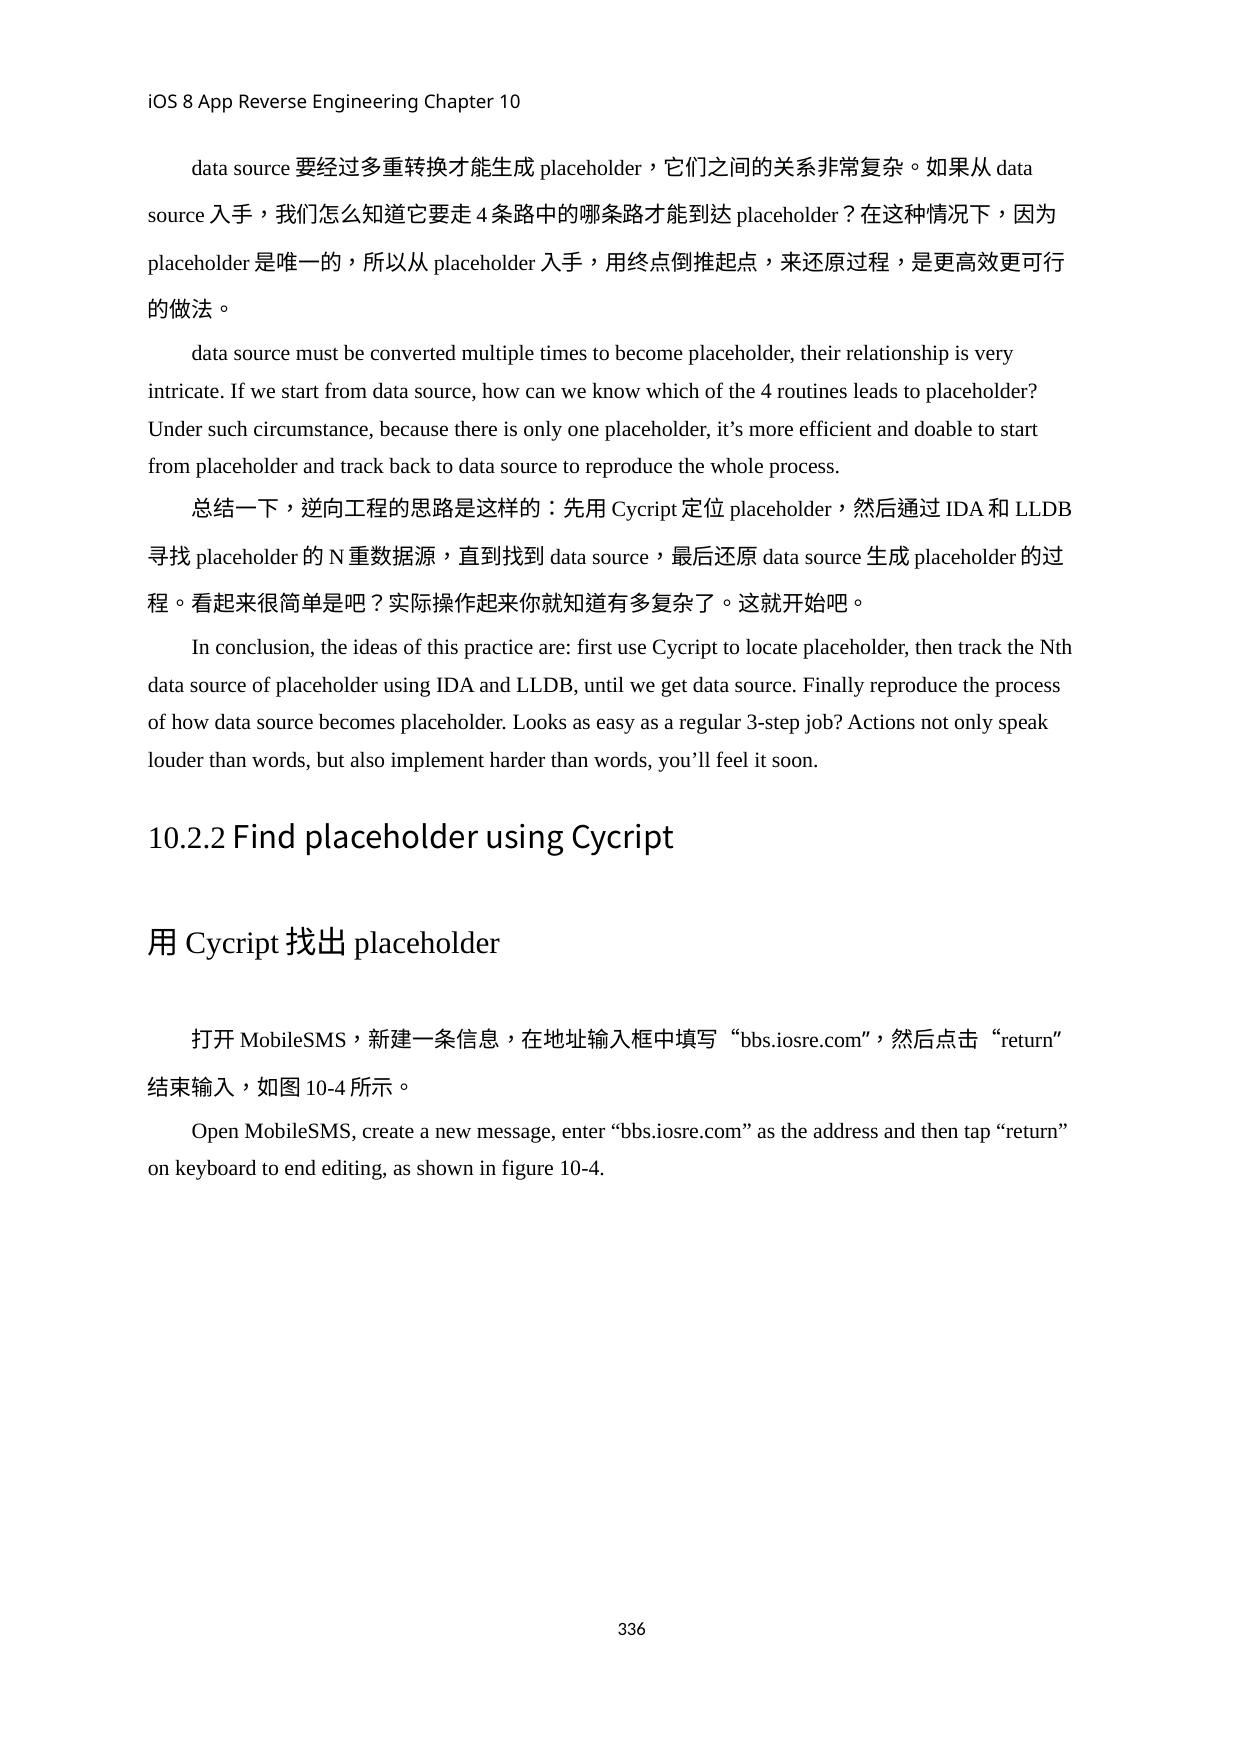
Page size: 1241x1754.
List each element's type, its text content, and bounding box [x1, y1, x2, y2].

text In conclusion, the ideas of this practice are: first use Cycript to locate placeholder, then track the Nth data source of placeholder using IDA and LLDB, until we get data source. Finally reproduce the process of how data source becomes placeholder. Looks as easy as a regular 3-step job? Actions not only speak louder than words, but also implement harder than words, you’ll feel it soon. [148, 634, 1078, 772]
text data source要经过多重转换才能生成placeholder，它们之间的关系非常复杂。如果从data source入手，我们怎么知道它要走4条路中的哪条路才能到达placeholder？在这种情况下，因为placeholder是唯一的，所以从placeholder入手，用终点倒推起点，来还原过程，是更高效更可行的做法。 [148, 150, 1078, 324]
text 总结一下，逆向工程的思路是这样的：先用Cycript定位placeholder，然后通过IDA和LLDB寻找placeholder的N重数据源，直到找到data source，最后还原data source生成placeholder的过程。看起来很简单是吧？实际操作起来你就知道有多复杂了。这就开始吧。 [148, 491, 1078, 618]
text Open MobileSMS, create a new message, enter “bbs.iosre.com” as the address and then tap “return” on keyboard to end editing, as shown in figure 10-4. [148, 1118, 1078, 1181]
text 打开MobileSMS，新建一条信息，在地址输入框中填写“bbs.iosre.com”，然后点击“return”结束输入，如图10-4所示。 [148, 1022, 1078, 1102]
text data source must be converted multiple times to become placeholder, their relationship is very intricate. If we start from data source, how can we know which of the 4 routines leads to placeholder? Under such circumstance, because there is only one placeholder, it’s more efficient and doable to start from placeholder and track back to data source to reproduce the whole process. [148, 340, 1078, 479]
subtitle 10.2.2 Find placeholder using Cycript [148, 812, 1078, 857]
subtitle 用Cycript找出placeholder [148, 917, 1078, 962]
